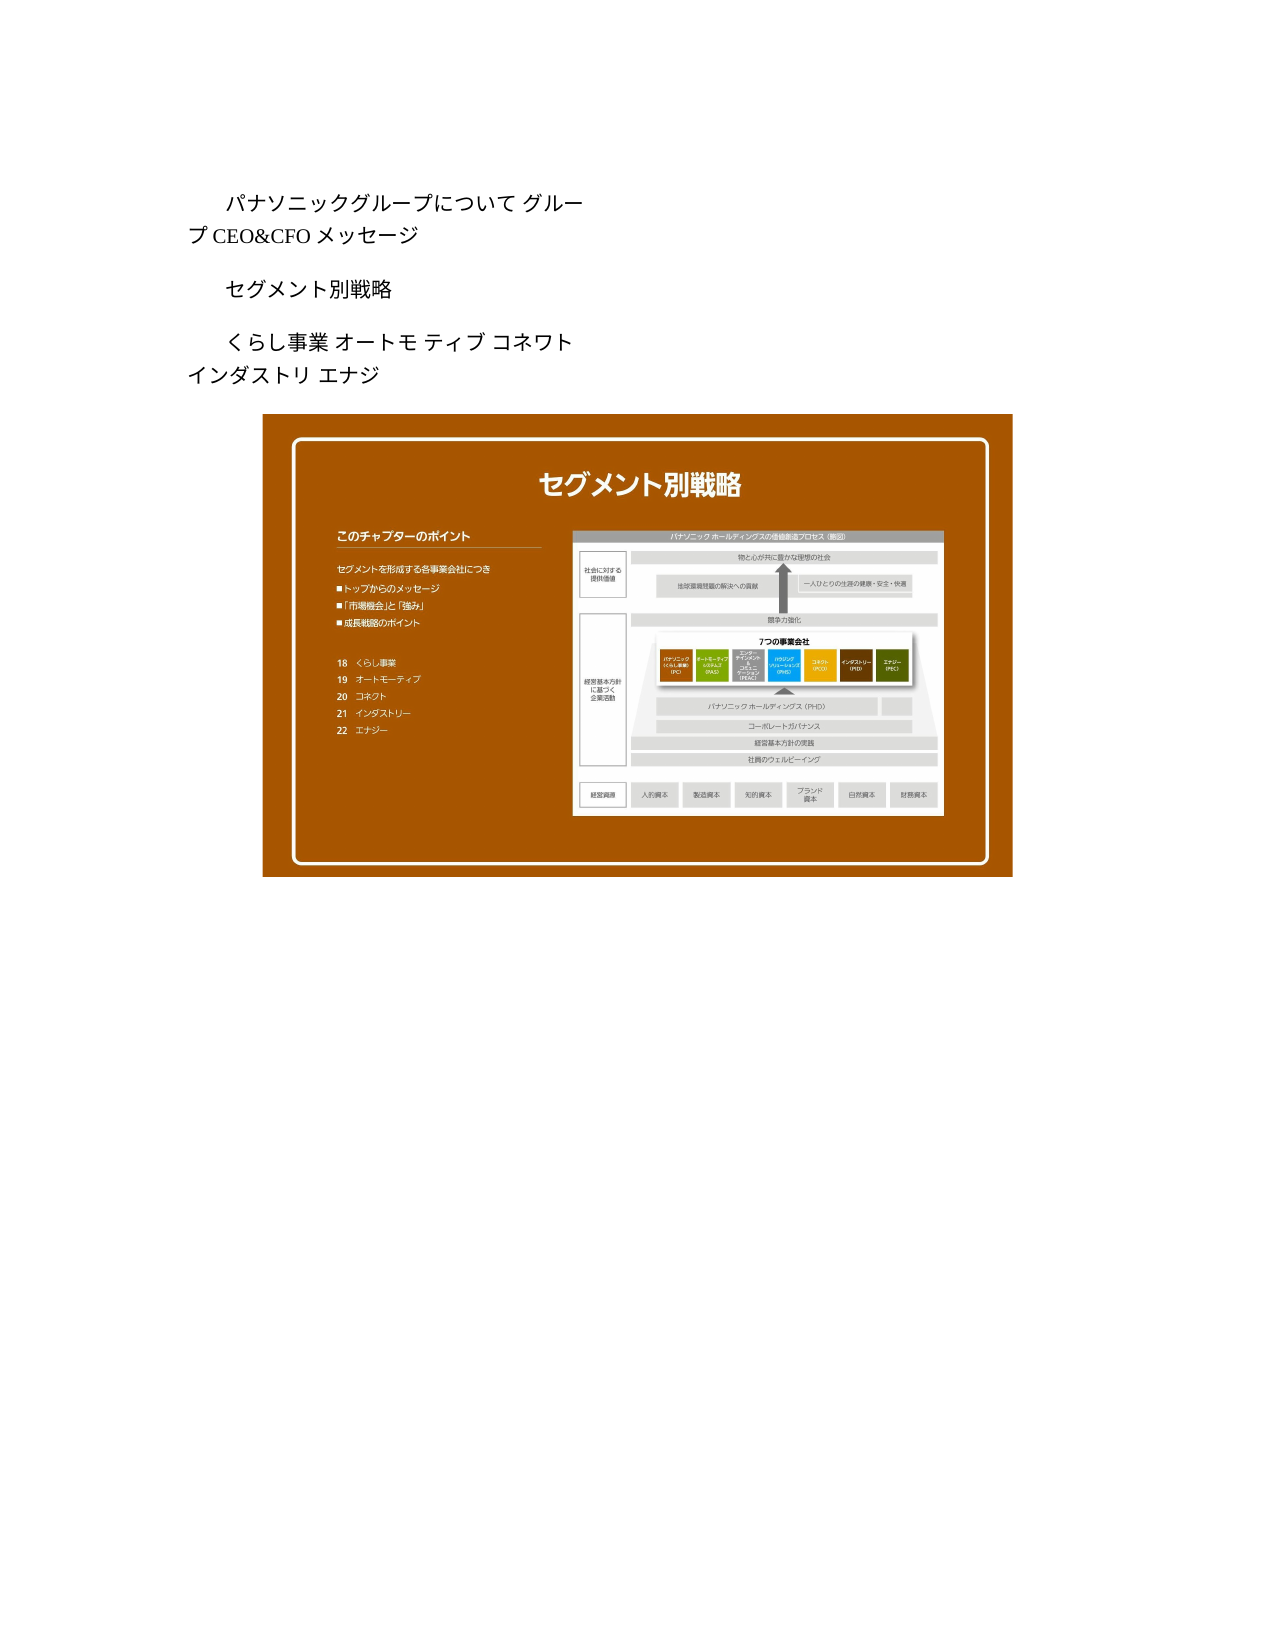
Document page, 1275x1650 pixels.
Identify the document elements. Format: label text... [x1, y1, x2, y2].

text パナソニックグループについて グループCEO&CFOメッセージ [187, 189, 600, 250]
text セグメント別戦略 [187, 275, 1087, 303]
picture [262, 414, 1013, 877]
text くらし事業 オートモ ティブ コネワト インダストリ エナジ [187, 328, 600, 389]
